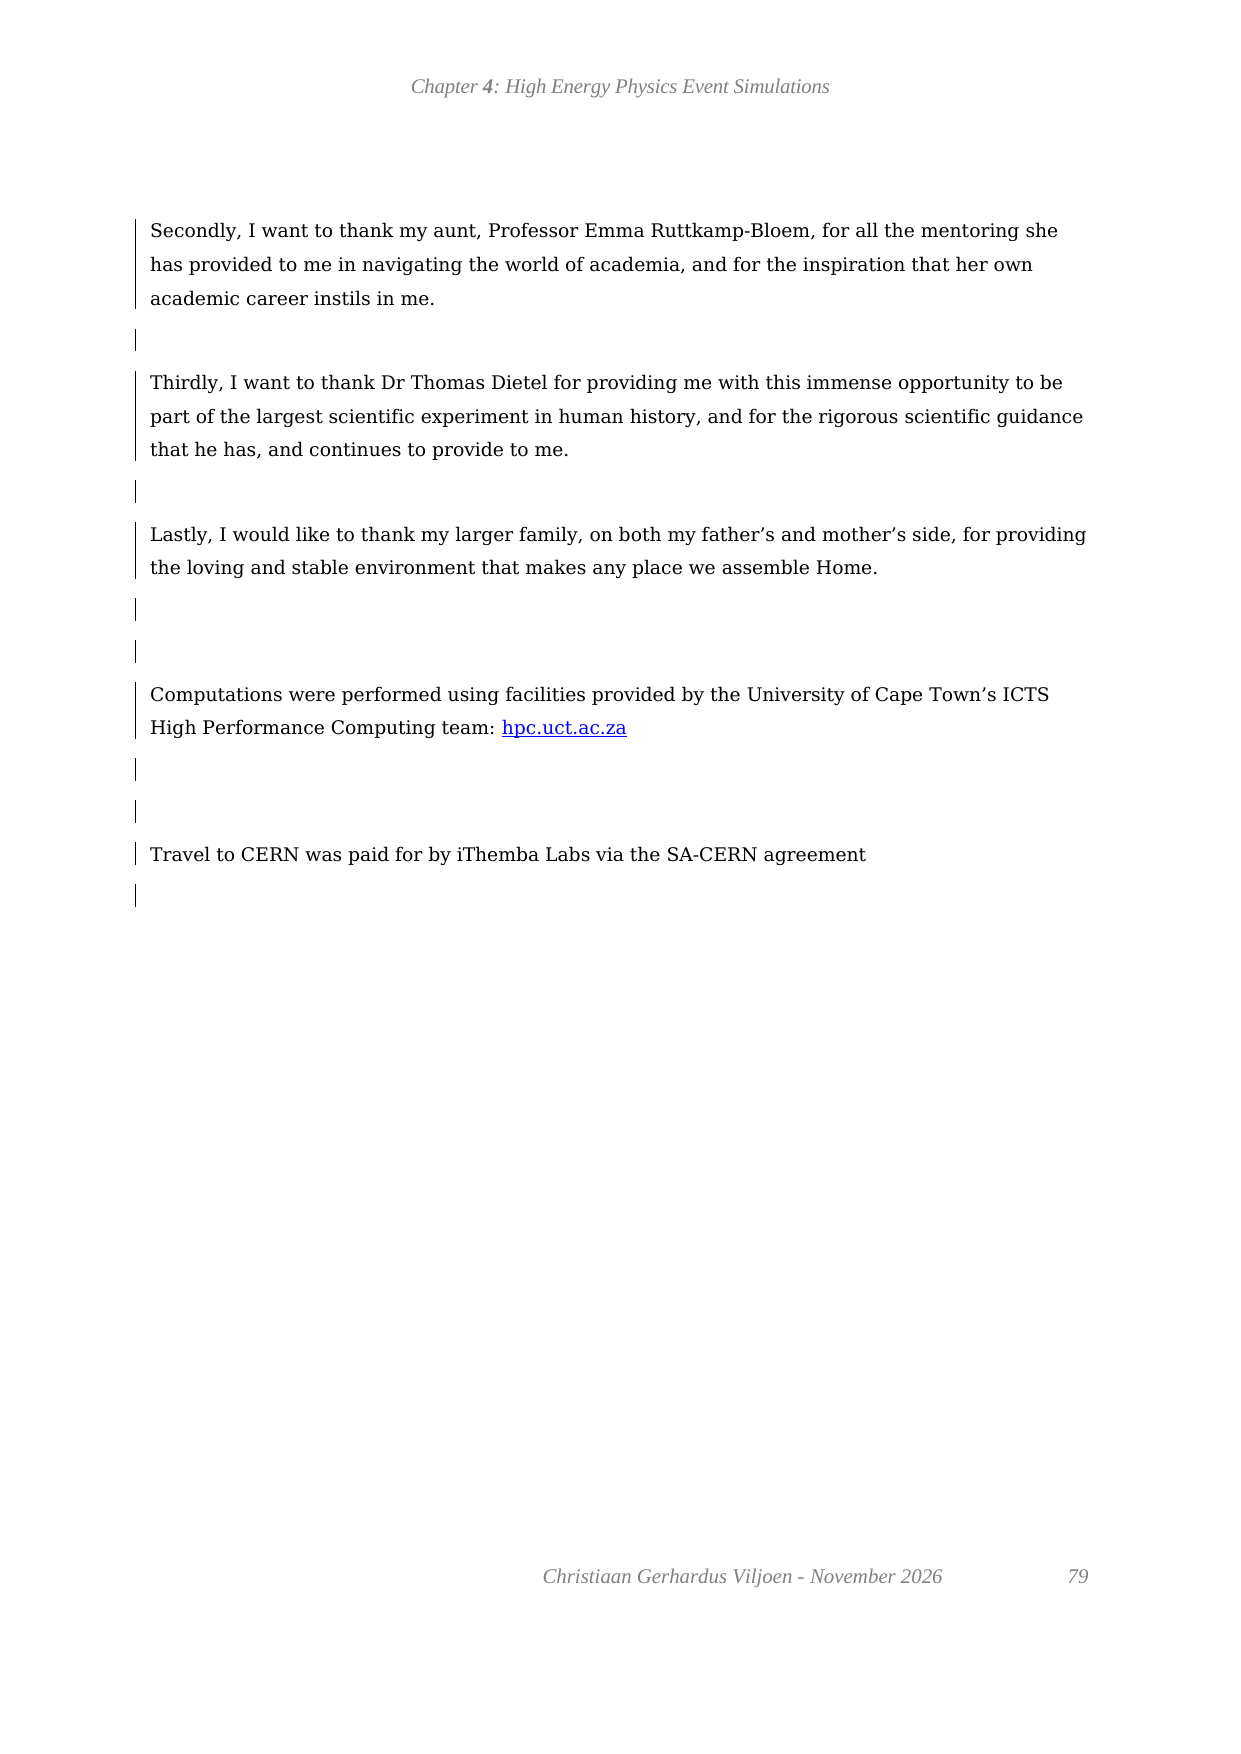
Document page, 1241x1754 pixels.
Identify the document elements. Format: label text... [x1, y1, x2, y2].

text Secondly, I want to thank my aunt, Professor Emma Ruttkamp-Bloem, for all the mentoring she has provided to me in navigating the world of academia, and for the inspiration that her own academic career instils in me. [150, 219, 1090, 309]
text Lastly, I would like to thank my larger family, on both my father’s and mother’s side, for providing the loving and stable environment that makes any place we assemble Home. [150, 522, 1090, 579]
text Travel to CERN was paid for by iThemba Labs via the SA-CERN agreement [150, 842, 1090, 865]
text Thirdly, I want to thank Dr Thomas Dietel for providing me with this immense opportunity to be part of the largest scientific experiment in human history, and for the rigorous scientific guidance that he has, and continues to provide to me. [150, 371, 1090, 461]
text Computations were performed using facilities provided by the University of Cape Town’s ICTS High Performance Computing team: hpc.uct.ac.za [150, 682, 1090, 739]
